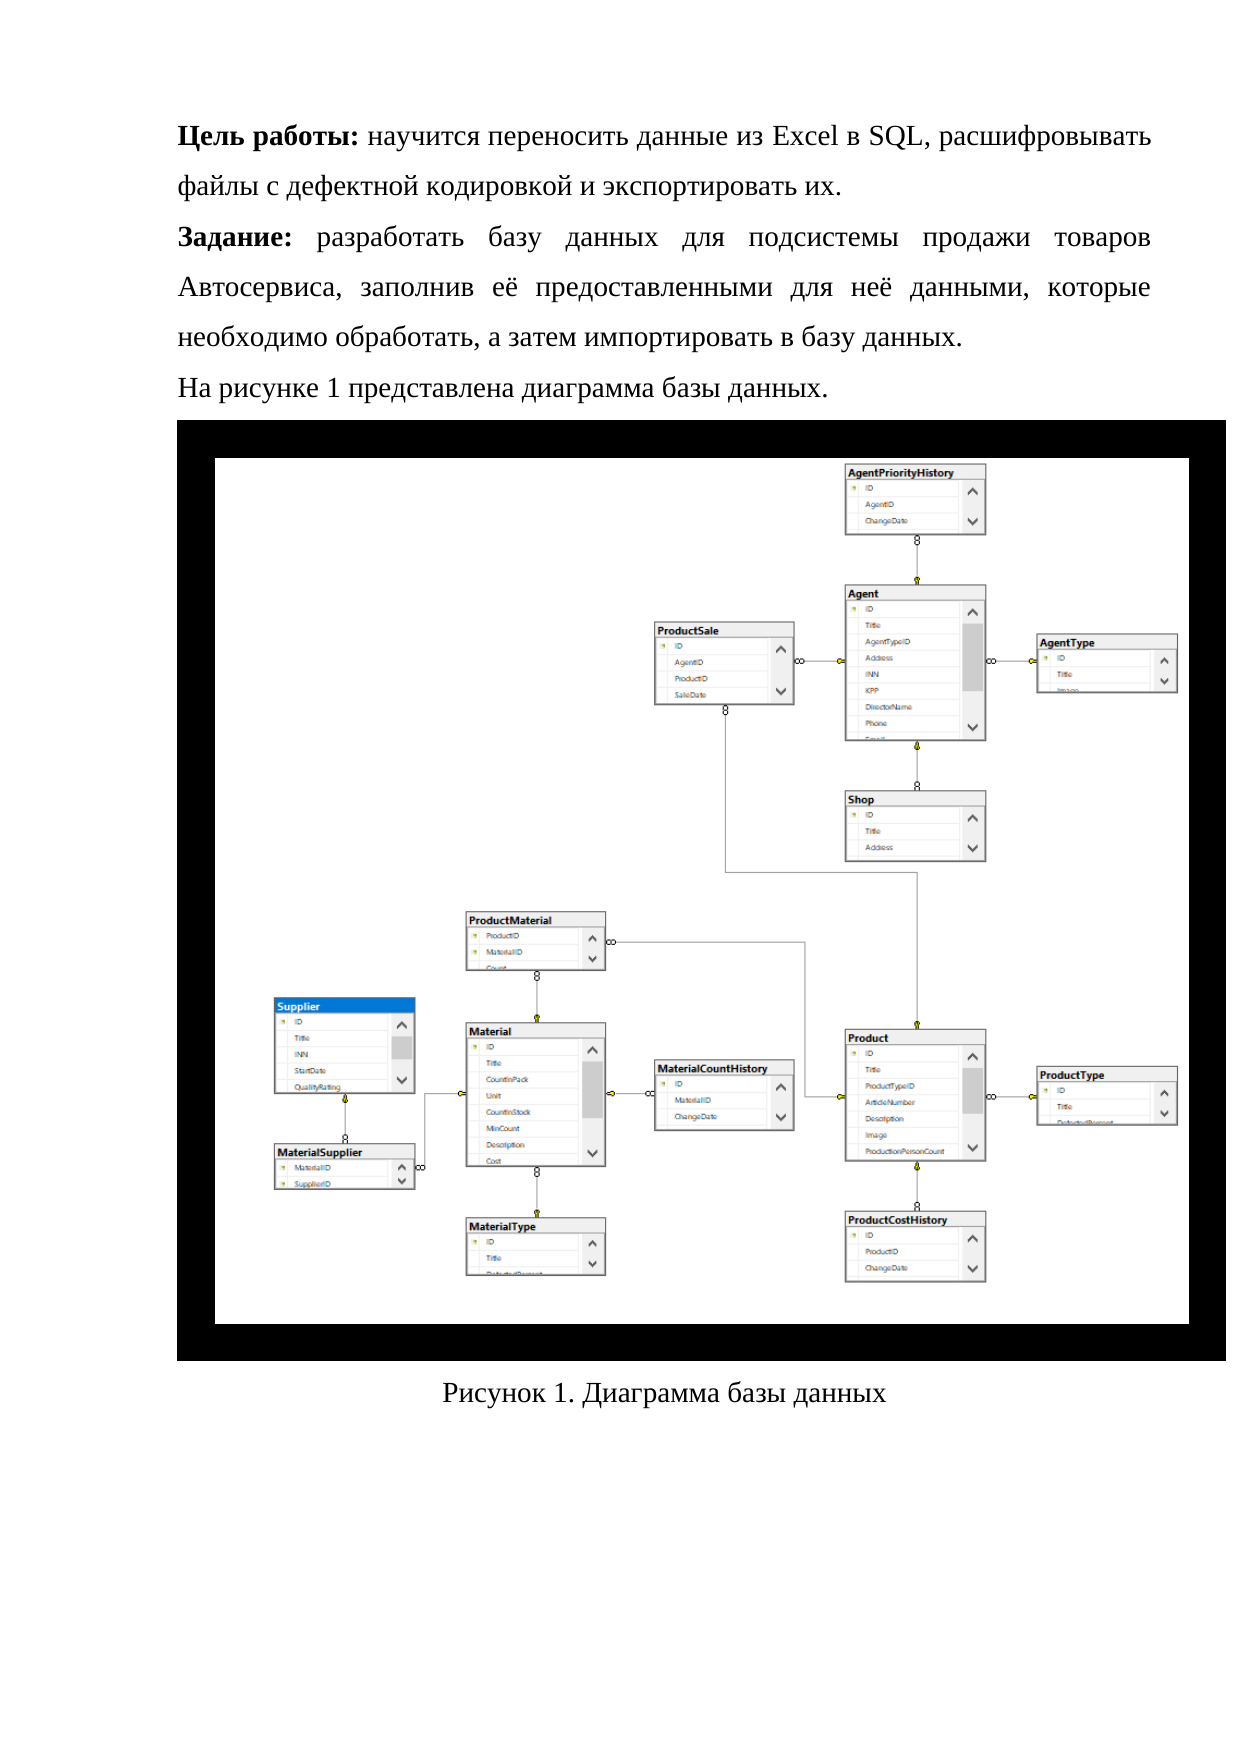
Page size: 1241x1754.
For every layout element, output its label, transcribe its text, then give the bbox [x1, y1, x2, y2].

text Рисунок 1. Диаграмма базы данных [177, 1375, 1152, 1409]
picture [215, 458, 1189, 1324]
text На рисунке 1 представлена диаграмма базы данных. [177, 370, 1152, 403]
text Задание: разработать базу данных для подсистемы продажи товаров Автосервиса, заполнив её предоставленными для неё данными, которые необходимо обработать, а затем импортировать в базу данных. [177, 219, 1152, 353]
text Цель работы: научится переносить данные из Excel в SQL, расшифровывать файлы с дефектной кодировкой и экспортировать их. [177, 118, 1152, 202]
